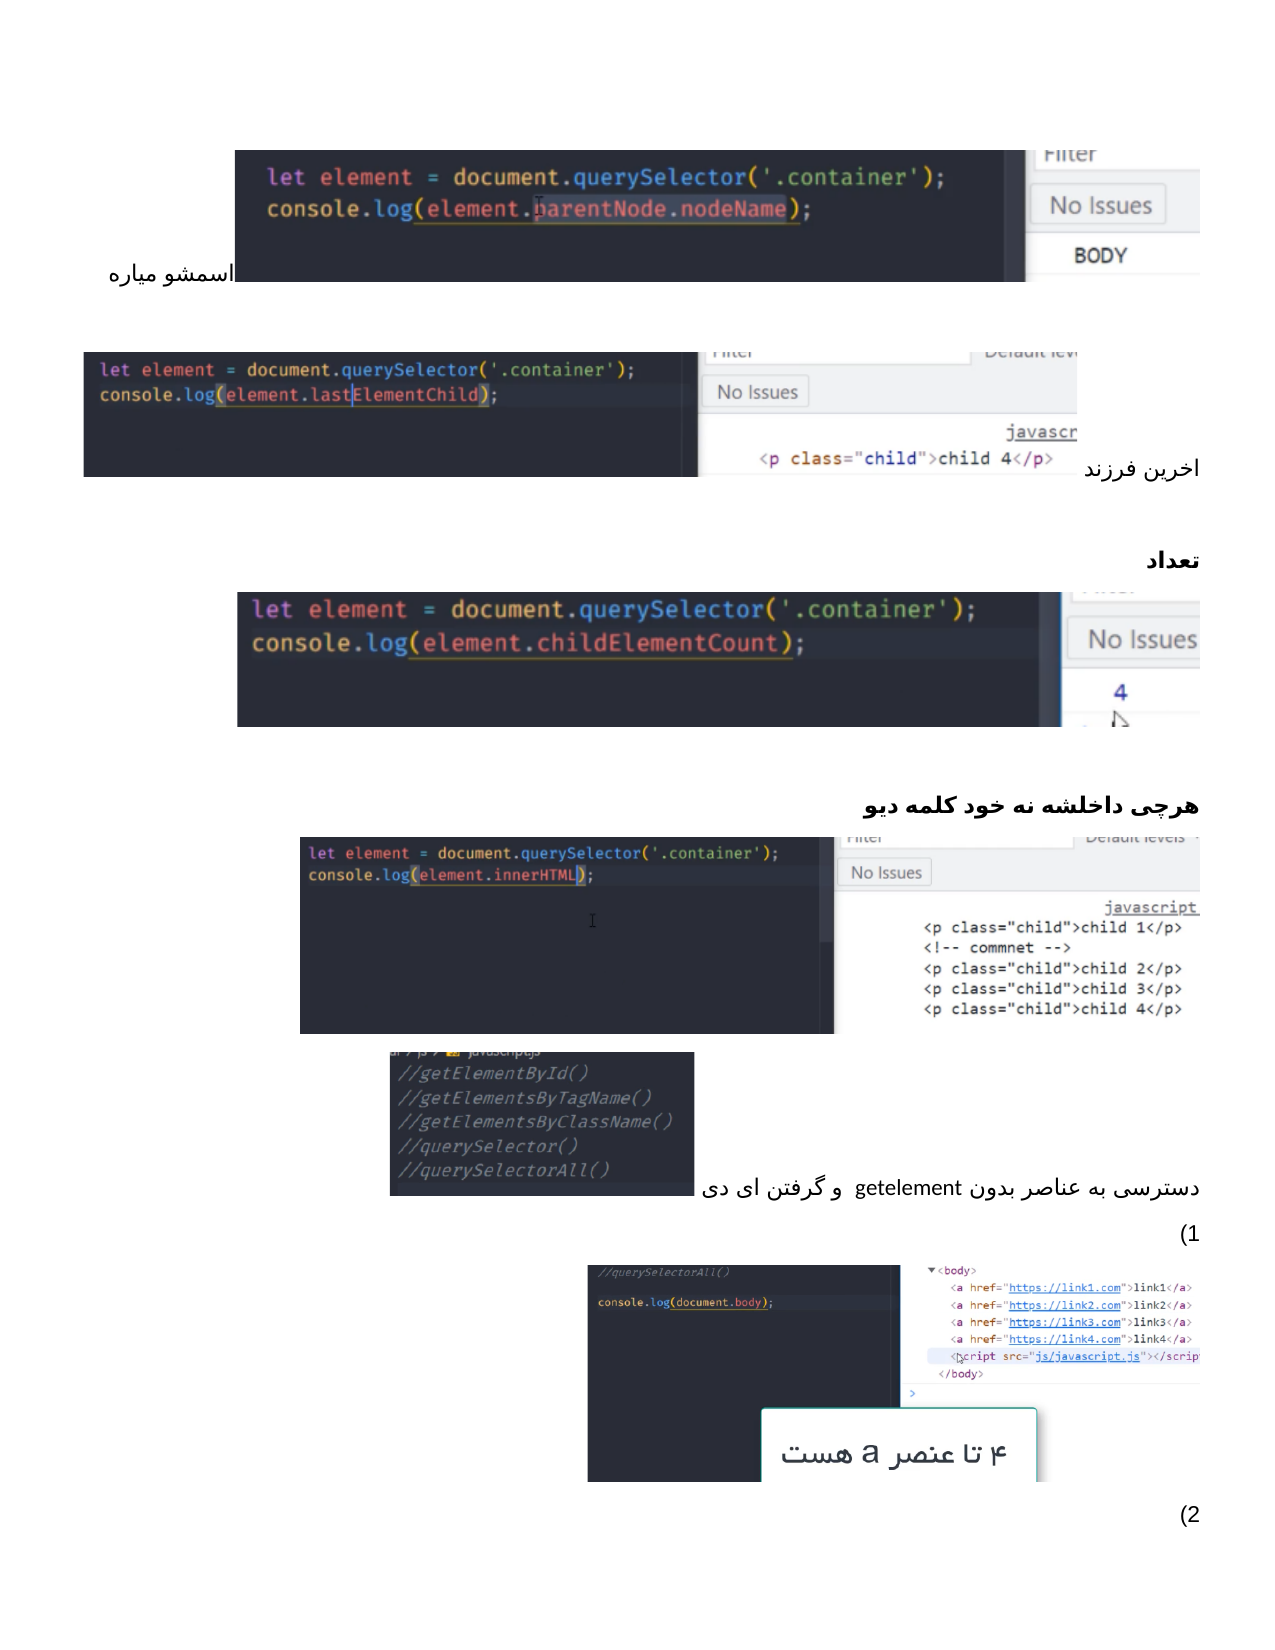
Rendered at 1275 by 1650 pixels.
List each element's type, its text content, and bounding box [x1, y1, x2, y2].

text 1) [75, 1220, 1200, 1246]
picture [83, 352, 1078, 477]
text تعداد [75, 547, 1200, 573]
text هرچی داخلشه نه خود کلمه دیو [75, 792, 1200, 819]
picture [300, 837, 1200, 1034]
picture [389, 1052, 695, 1196]
picture [234, 150, 1200, 282]
picture [587, 1265, 1200, 1482]
picture [237, 592, 1200, 727]
text 2) [75, 1501, 1200, 1527]
